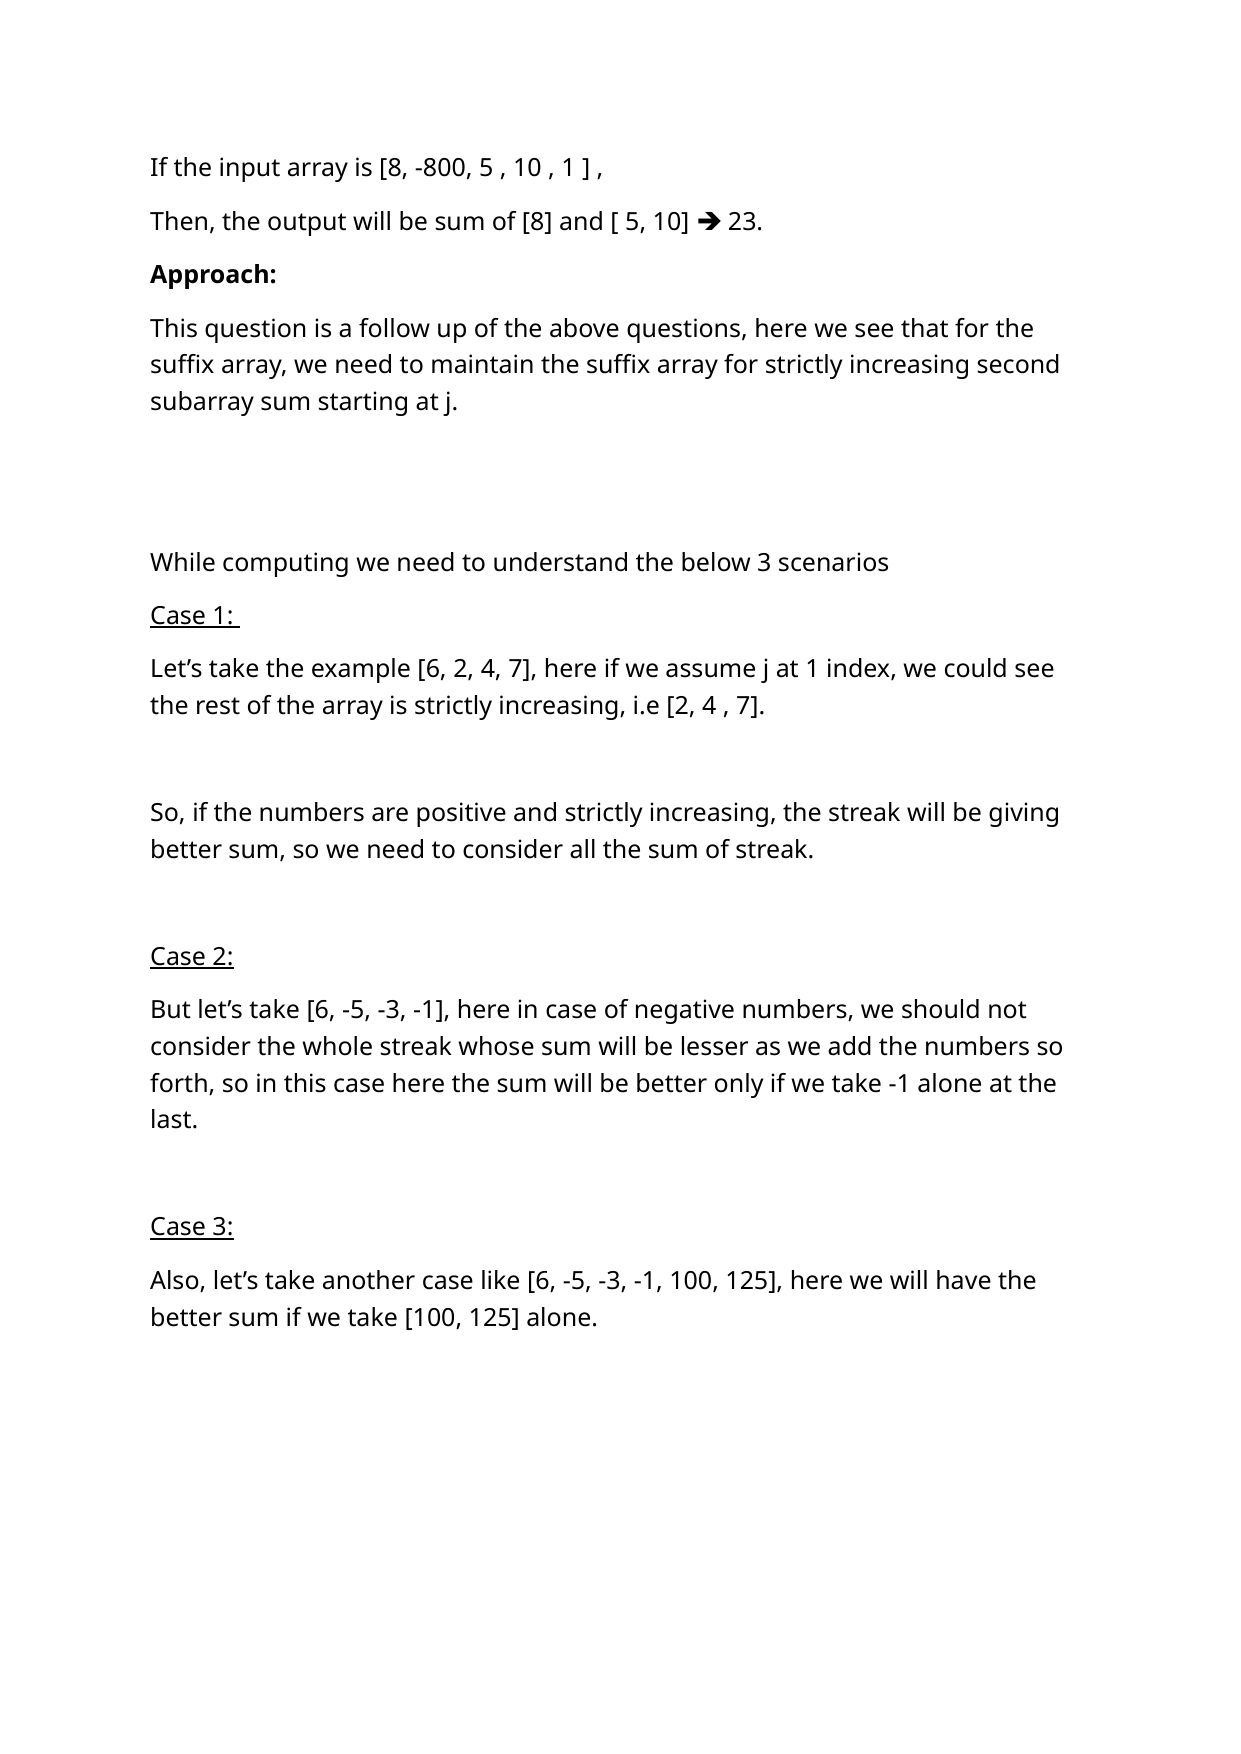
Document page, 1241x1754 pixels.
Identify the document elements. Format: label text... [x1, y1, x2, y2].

text Let’s take the example [6, 2, 4, 7], here if we assume j at 1 index, we could see the rest of the array is strictly increasing, i.e [2, 4 , 7]. [150, 651, 1090, 722]
text Case 2: [150, 938, 1090, 972]
text While computing we need to understand the below 3 scenarios [150, 544, 1090, 578]
text Then, the output will be sum of [8] and [ 5, 10] 23. [150, 203, 1090, 237]
text This question is a follow up of the above questions, here we see that for the suffix array, we need to maintain the suffix array for strictly increasing second subarray sum starting at j. [150, 310, 1090, 418]
text Case 1: [150, 598, 1090, 632]
text Also, let’s take another case like [6, -5, -3, -1, 100, 125], here we will have the better sum if we take [100, 125] alone. [150, 1262, 1090, 1333]
text Case 3: [150, 1209, 1090, 1243]
text If the input array is [8, -800, 5 , 10 , 1 ] , [150, 150, 1090, 184]
text So, if the numbers are positive and strictly increasing, the streak will be giving better sum, so we need to consider all the sum of streak. [150, 795, 1090, 866]
text But let’s take [6, -5, -3, -1], here in case of negative numbers, we should not consider the whole streak whose sum will be lesser as we add the numbers so forth, so in this case here the sum will be better only if we take -1 alone at the last. [150, 992, 1090, 1136]
text Approach: [150, 257, 1090, 291]
